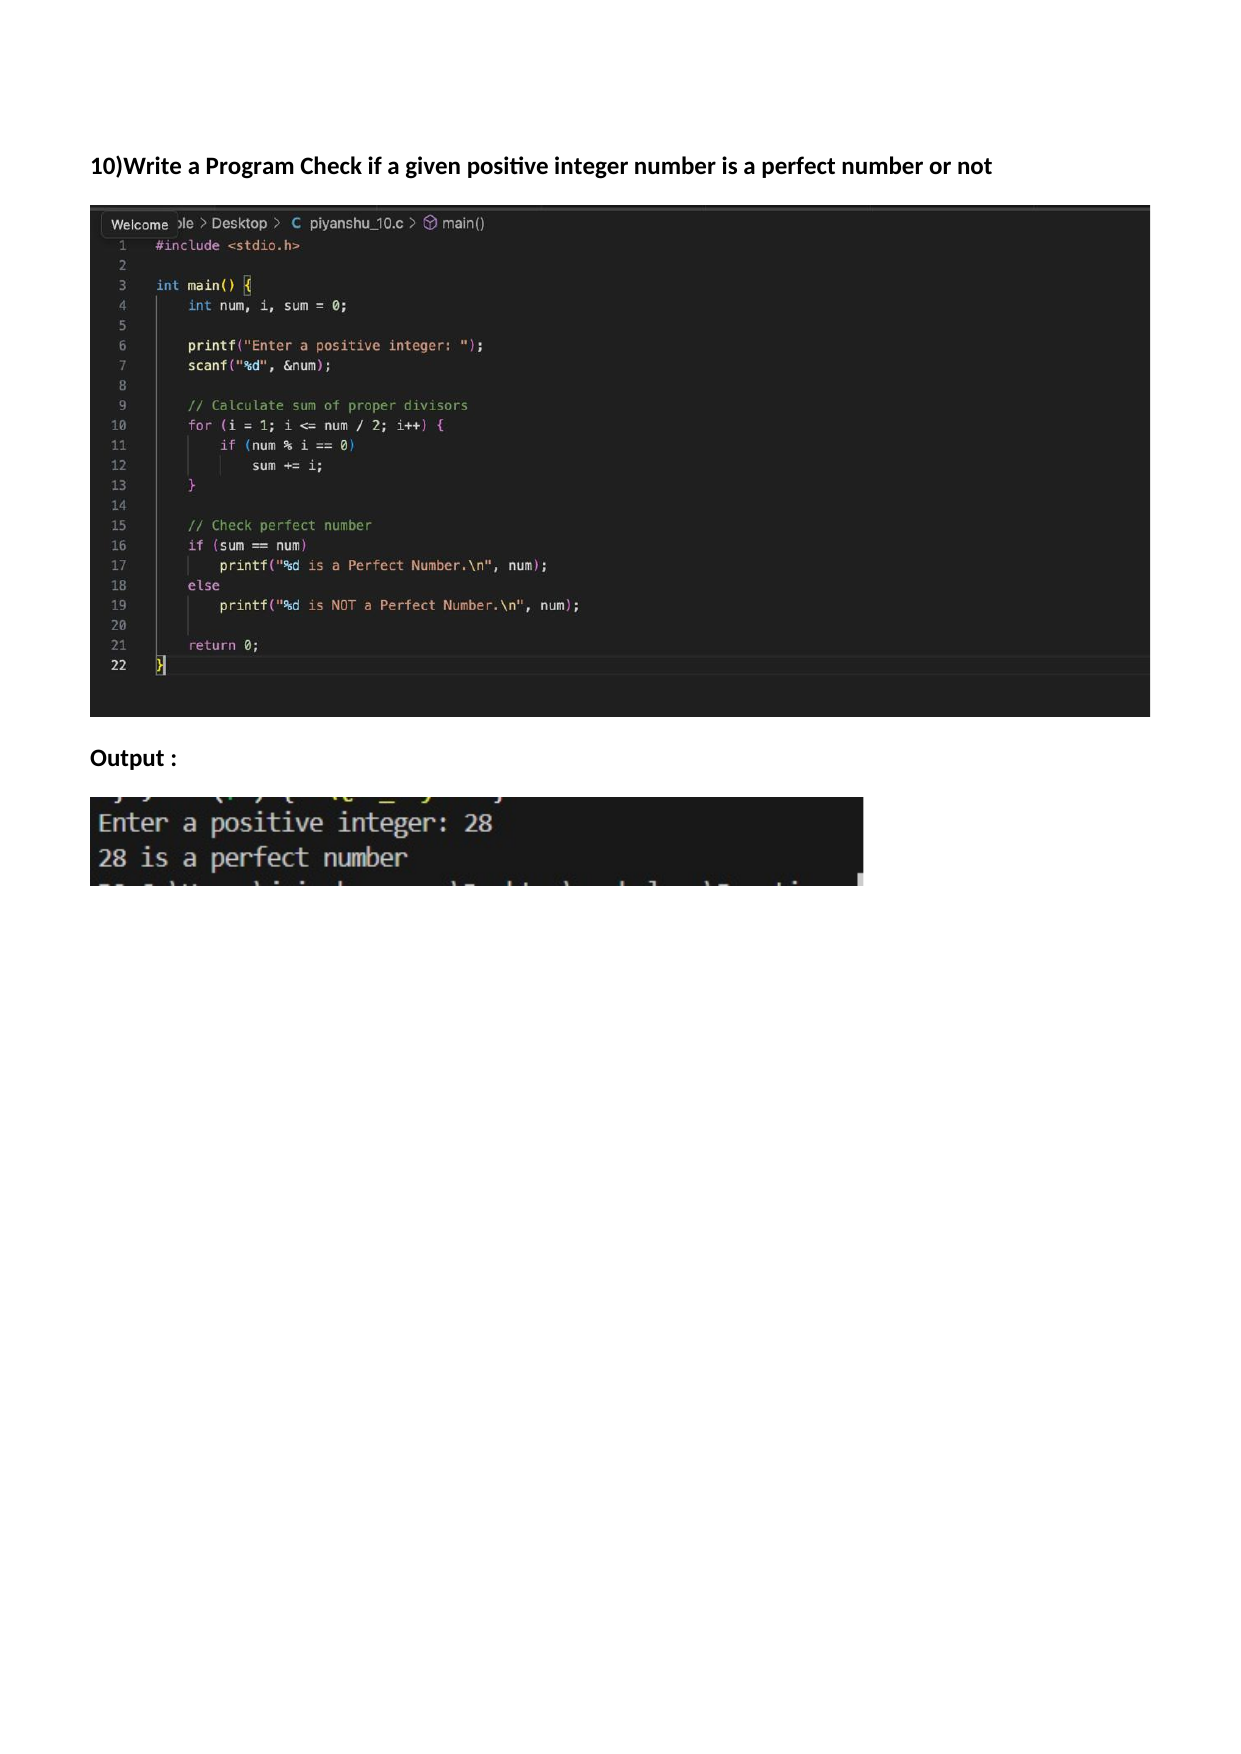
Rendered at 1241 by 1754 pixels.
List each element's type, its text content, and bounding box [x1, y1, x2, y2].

text Output : [90, 742, 1150, 772]
picture [90, 797, 864, 886]
text 10)Write a Program Check if a given positive integer number is a perfect number or not [90, 150, 1150, 181]
picture [90, 205, 1151, 717]
